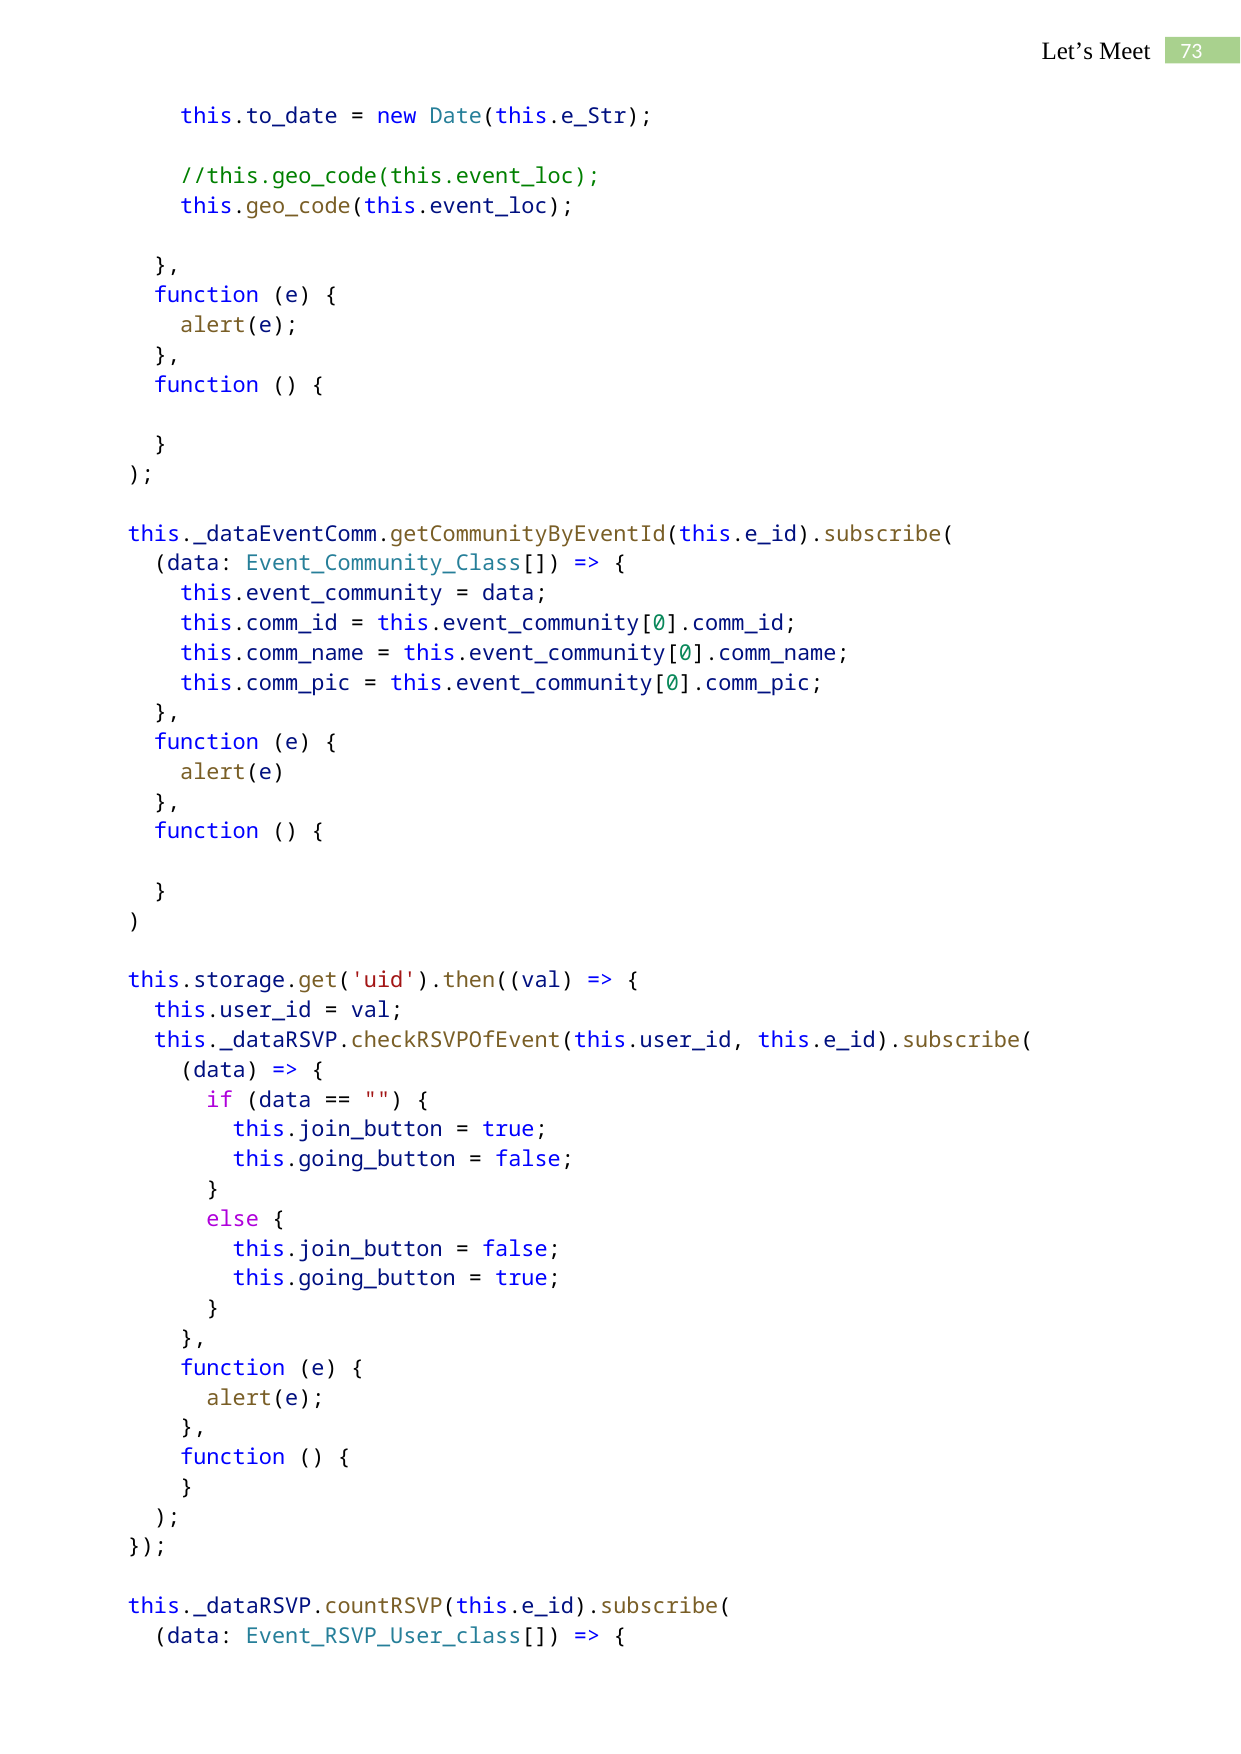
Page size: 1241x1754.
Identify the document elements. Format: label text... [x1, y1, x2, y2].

text } [75, 1173, 1165, 1203]
text this.comm_id = this.event_community[0].comm_id; [75, 607, 1165, 637]
text ); [75, 1501, 1165, 1530]
text } [75, 428, 1165, 458]
text this.join_button = true; [75, 1113, 1165, 1143]
text } [75, 1292, 1165, 1322]
text ) [75, 905, 1165, 934]
text }, [75, 786, 1165, 815]
text this.event_community = data; [75, 577, 1165, 607]
text alert(e); [75, 1381, 1165, 1411]
text }, [75, 696, 1165, 726]
text }, [75, 1322, 1165, 1352]
text this.user_id = val; [75, 994, 1165, 1024]
text this.comm_pic = this.event_community[0].comm_pic; [75, 666, 1165, 696]
text function () { [75, 1441, 1165, 1471]
text this.comm_name = this.event_community[0].comm_name; [75, 637, 1165, 666]
text }, [75, 339, 1165, 368]
text this._dataRSVP.checkRSVPOfEvent(this.user_id, this.e_id).subscribe( [75, 1024, 1165, 1054]
text alert(e) [75, 756, 1165, 786]
text (data: Event_Community_Class[]) => { [75, 547, 1165, 577]
text this.going_button = true; [75, 1262, 1165, 1292]
text } [75, 1471, 1165, 1501]
text }); [75, 1530, 1165, 1560]
text //this.geo_code(this.event_loc); [75, 160, 1165, 190]
text this._dataEventComm.getCommunityByEventId(this.e_id).subscribe( [75, 517, 1165, 547]
text function (e) { [75, 726, 1165, 756]
text (data: Event_RSVP_User_class[]) => { [75, 1620, 1165, 1649]
text this.to_date = new Date(this.e_Str); [75, 100, 1165, 130]
text function () { [75, 815, 1165, 845]
text }, [75, 1411, 1165, 1441]
text } [75, 875, 1165, 905]
text function (e) { [75, 1352, 1165, 1381]
text this.going_button = false; [75, 1143, 1165, 1173]
text alert(e); [75, 309, 1165, 339]
text }, [75, 249, 1165, 279]
text this._dataRSVP.countRSVP(this.e_id).subscribe( [75, 1590, 1165, 1620]
text function (e) { [75, 279, 1165, 309]
text if (data == "") { [75, 1083, 1165, 1113]
text this.join_button = false; [75, 1232, 1165, 1262]
text this.geo_code(this.event_loc); [75, 190, 1165, 219]
text else { [75, 1203, 1165, 1232]
text ); [75, 458, 1165, 488]
text (data) => { [75, 1054, 1165, 1083]
text function () { [75, 368, 1165, 398]
text this.storage.get('uid').then((val) => { [75, 964, 1165, 994]
